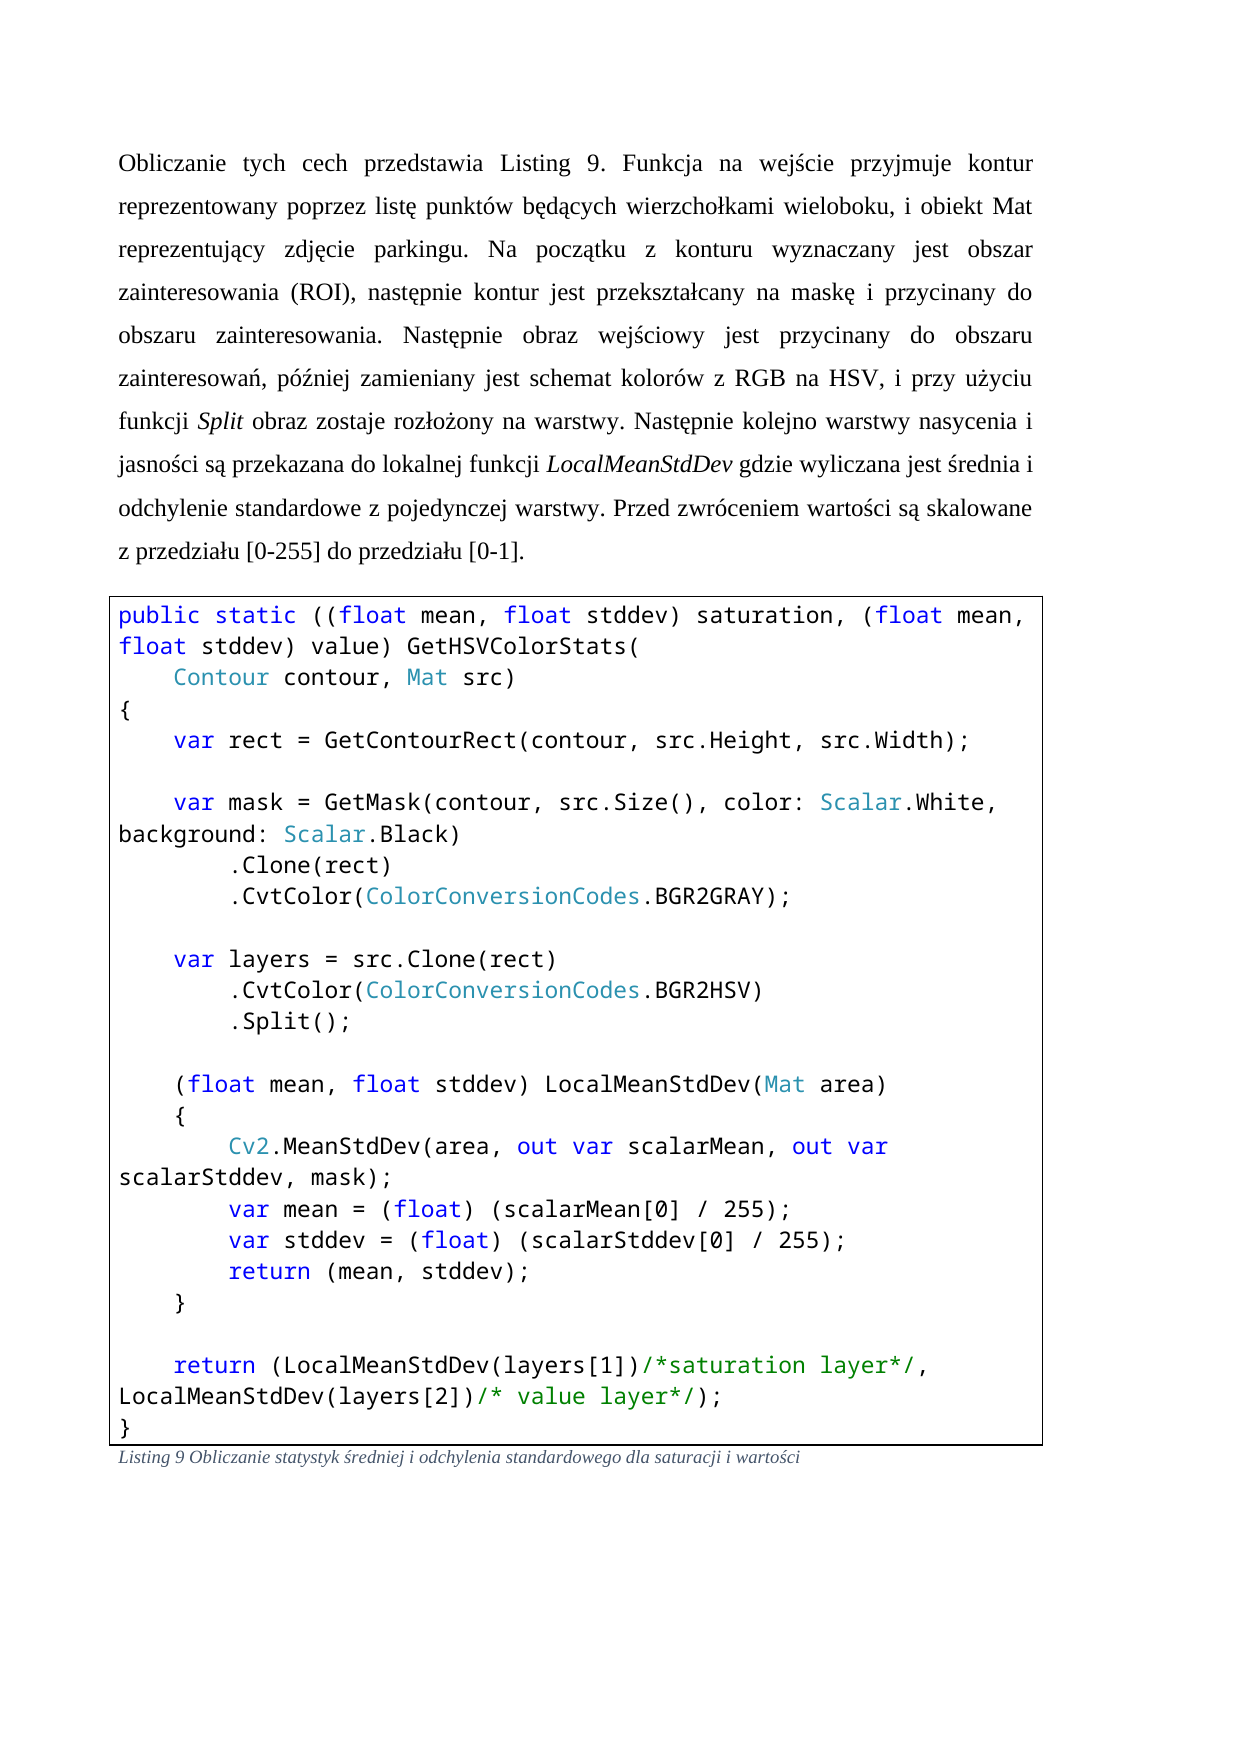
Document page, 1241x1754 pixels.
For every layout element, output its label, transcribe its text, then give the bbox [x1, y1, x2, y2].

list return (LocalMeanStdDev(layers[1])/*saturation layer*/, LocalMeanStdDev(layers[2])/* value layer*/); [118, 1349, 1033, 1408]
list { [118, 692, 1033, 724]
text Listing 9 Obliczanie statystyk średniej i odchylenia standardowego dla saturacji i wartości [118, 1446, 1033, 1467]
list var stddev = (float) (scalarStddev[0] / 255); [118, 1224, 1033, 1255]
list .CvtColor(ColorConversionCodes.BGR2GRAY); [118, 880, 1033, 911]
list .CvtColor(ColorConversionCodes.BGR2HSV) [118, 974, 1033, 1005]
list .Split(); [118, 1005, 1033, 1036]
list } [110, 1408, 1042, 1444]
list } [118, 1286, 1033, 1317]
list { [118, 1099, 1033, 1130]
list .Clone(rect) [118, 849, 1033, 880]
list return (mean, stddev); [118, 1255, 1033, 1286]
list var mean = (float) (scalarMean[0] / 255); [118, 1192, 1033, 1224]
list Contour contour, Mat src) [118, 661, 1033, 692]
list var mask = GetMask(contour, src.Size(), color: Scalar.White, background: Scalar.Black) [118, 786, 1033, 849]
text Obliczanie tych cech przedstawia Listing 9. Funkcja na wejście przyjmuje kontur reprezentowany poprzez listę punktów będących wierzchołkami wieloboku, i obiekt Mat reprezentujący zdjęcie parkingu. Na początku z konturu wyznaczany jest obszar zainteresowania (ROI), następnie kontur jest przekształcany na maskę i przycinany do obszaru zainteresowania. Następnie obraz wejściowy jest przycinany do obszaru zainteresowań, później zamieniany jest schemat kolorów z RGB na HSV, i przy użyciu funkcji Split obraz zostaje rozłożony na warstwy. Następnie kolejno warstwy nasycenia i jasności są przekazana do lokalnej funkcji LocalMeanStdDev gdzie wyliczana jest średnia i odchylenie standardowe z pojedynczej warstwy. Przed zwróceniem wartości są skalowane z przedziału [0-255] do przedziału [0-1]. [118, 148, 1033, 564]
list public static ((float mean, float stddev) saturation, (float mean, float stddev) value) GetHSVColorStats( [110, 597, 1042, 661]
list Cv2.MeanStdDev(area, out var scalarMean, out var scalarStddev, mask); [118, 1130, 1033, 1192]
list (float mean, float stddev) LocalMeanStdDev(Mat area) [118, 1067, 1033, 1099]
list var layers = src.Clone(rect) [118, 942, 1033, 974]
list var rect = GetContourRect(contour, src.Height, src.Width); [118, 724, 1033, 755]
